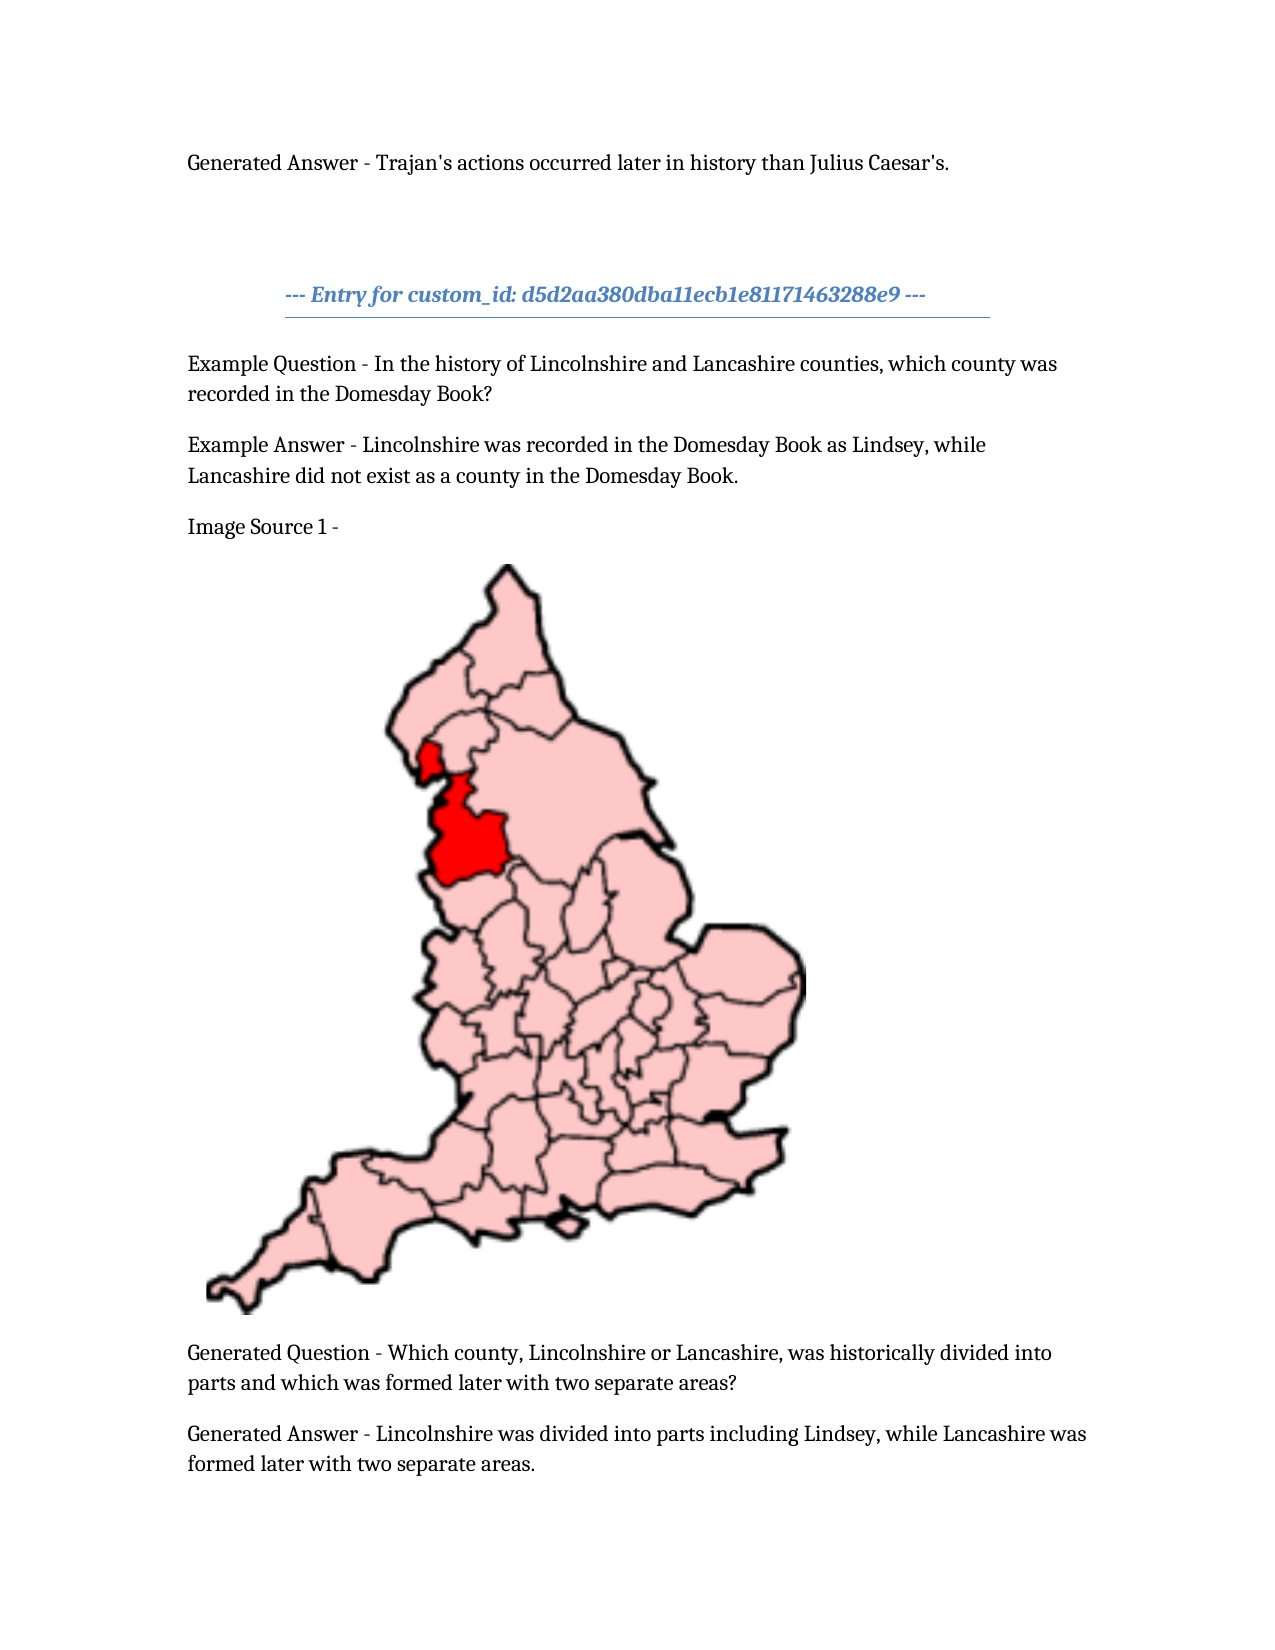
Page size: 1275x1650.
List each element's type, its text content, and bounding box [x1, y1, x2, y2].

text Example Answer - Lincolnshire was recorded in the Domesday Book as Lindsey, while Lancashire did not exist as a county in the Domesday Book. [187, 432, 1087, 489]
text --- Entry for custom_id: d5d2aa380dba11ecb1e81171463288e9 --- [285, 282, 990, 317]
picture [206, 564, 807, 1315]
text Generated Question - Which county, Lincolnshire or Lancashire, was historically divided into parts and which was formed later with two separate areas? [187, 1339, 1087, 1396]
text Example Question - In the history of Lincolnshire and Lancashire counties, which county was recorded in the Domesday Book? [187, 351, 1087, 408]
text Generated Answer - Trajan's actions occurred later in history than Julius Caesar's. [187, 150, 1087, 176]
text Image Source 1 - [187, 513, 1087, 540]
text Generated Answer - Lincolnshire was divided into parts including Lindsey, while Lancashire was formed later with two separate areas. [187, 1421, 1087, 1477]
